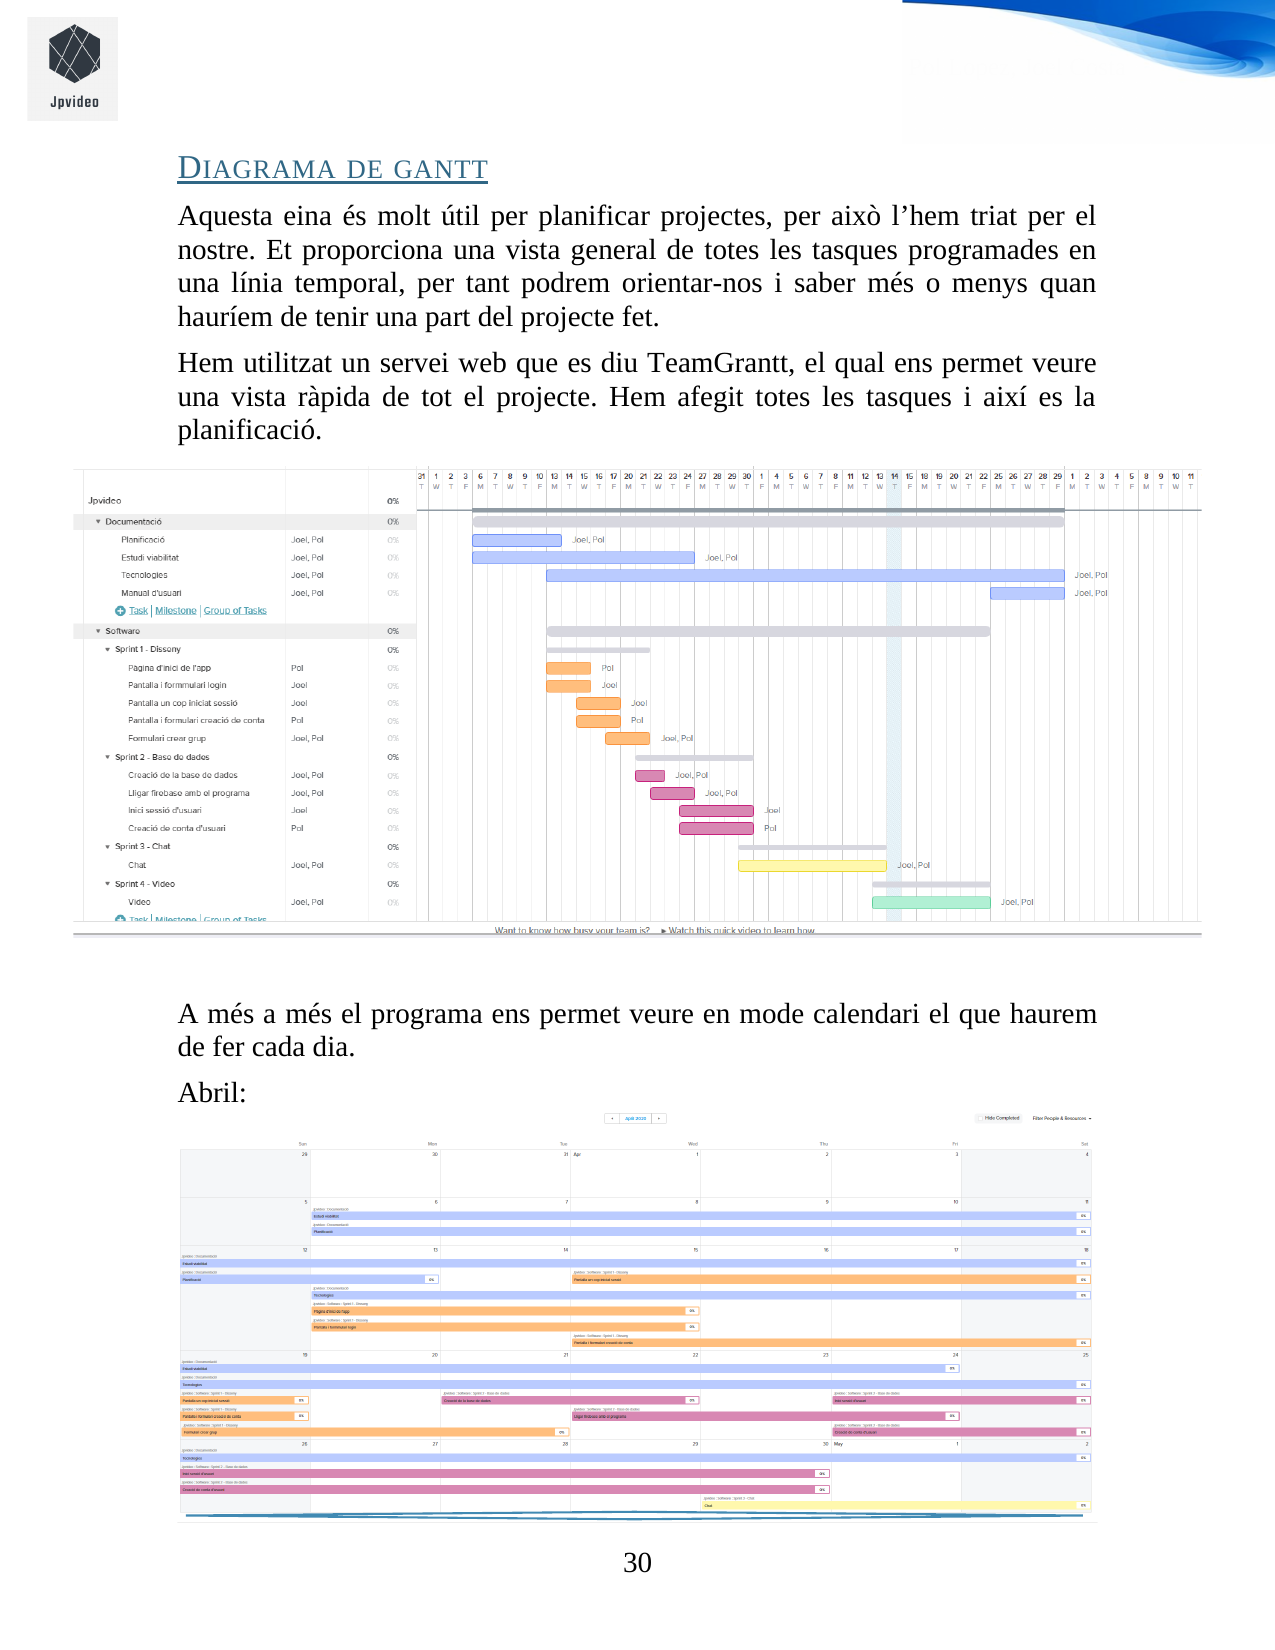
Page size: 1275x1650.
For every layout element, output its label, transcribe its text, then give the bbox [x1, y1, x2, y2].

picture [73, 466, 1202, 938]
text Aquesta eina és molt útil per planificar projectes, per això l’hem triat per el nostre. Et proporciona una vista general de totes les tasques programades en una línia temporal, per tant podrem orientar-nos i saber més o menys quan hauríem de tenir una part del projecte fet. [177, 198, 1098, 333]
title Diagrama de gantt [177, 148, 1098, 186]
text A més a més el programa ens permet veure en mode calendari el que haurem de fer cada dia. [177, 996, 1098, 1063]
text Hem utilitzat un servei web que es diu TeamGrantt, el qual ens permet veure una vista ràpida de tot el projecte. Hem afegit totes les tasques i així es la planificació. [177, 345, 1098, 446]
picture [177, 1109, 1098, 1523]
picture [903, 0, 1275, 143]
picture [27, 17, 118, 121]
text Abril: [177, 1075, 1098, 1109]
